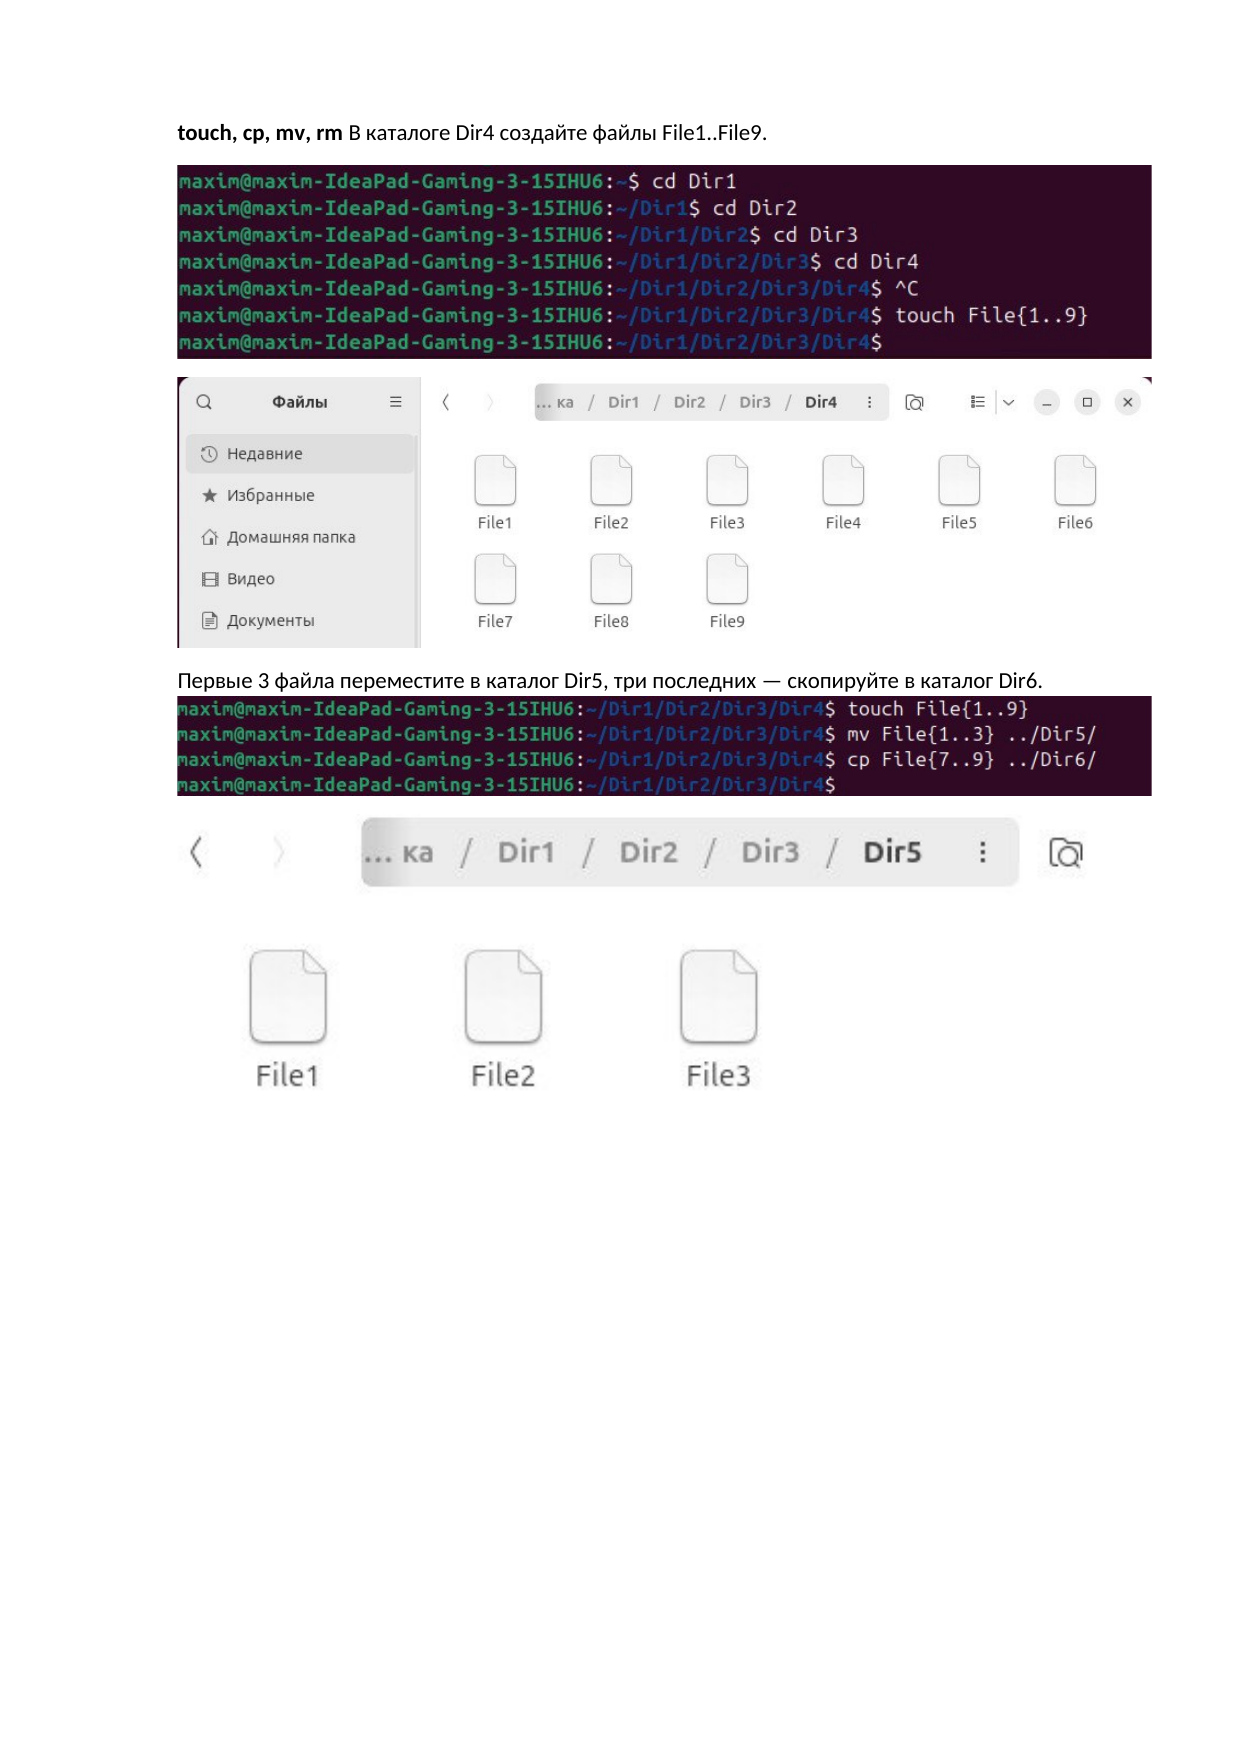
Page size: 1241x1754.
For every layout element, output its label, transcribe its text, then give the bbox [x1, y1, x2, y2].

picture [177, 165, 1152, 359]
text touch, cp, mv, rm В каталоге Dir4 создайте файлы File1..File9. [177, 118, 1152, 146]
picture [177, 814, 1152, 1363]
picture [177, 696, 1152, 796]
picture [177, 377, 1152, 648]
text Первые 3 файла переместите в каталог Dir5, три последних — скопируйте в каталог Dir6. [177, 667, 1152, 696]
